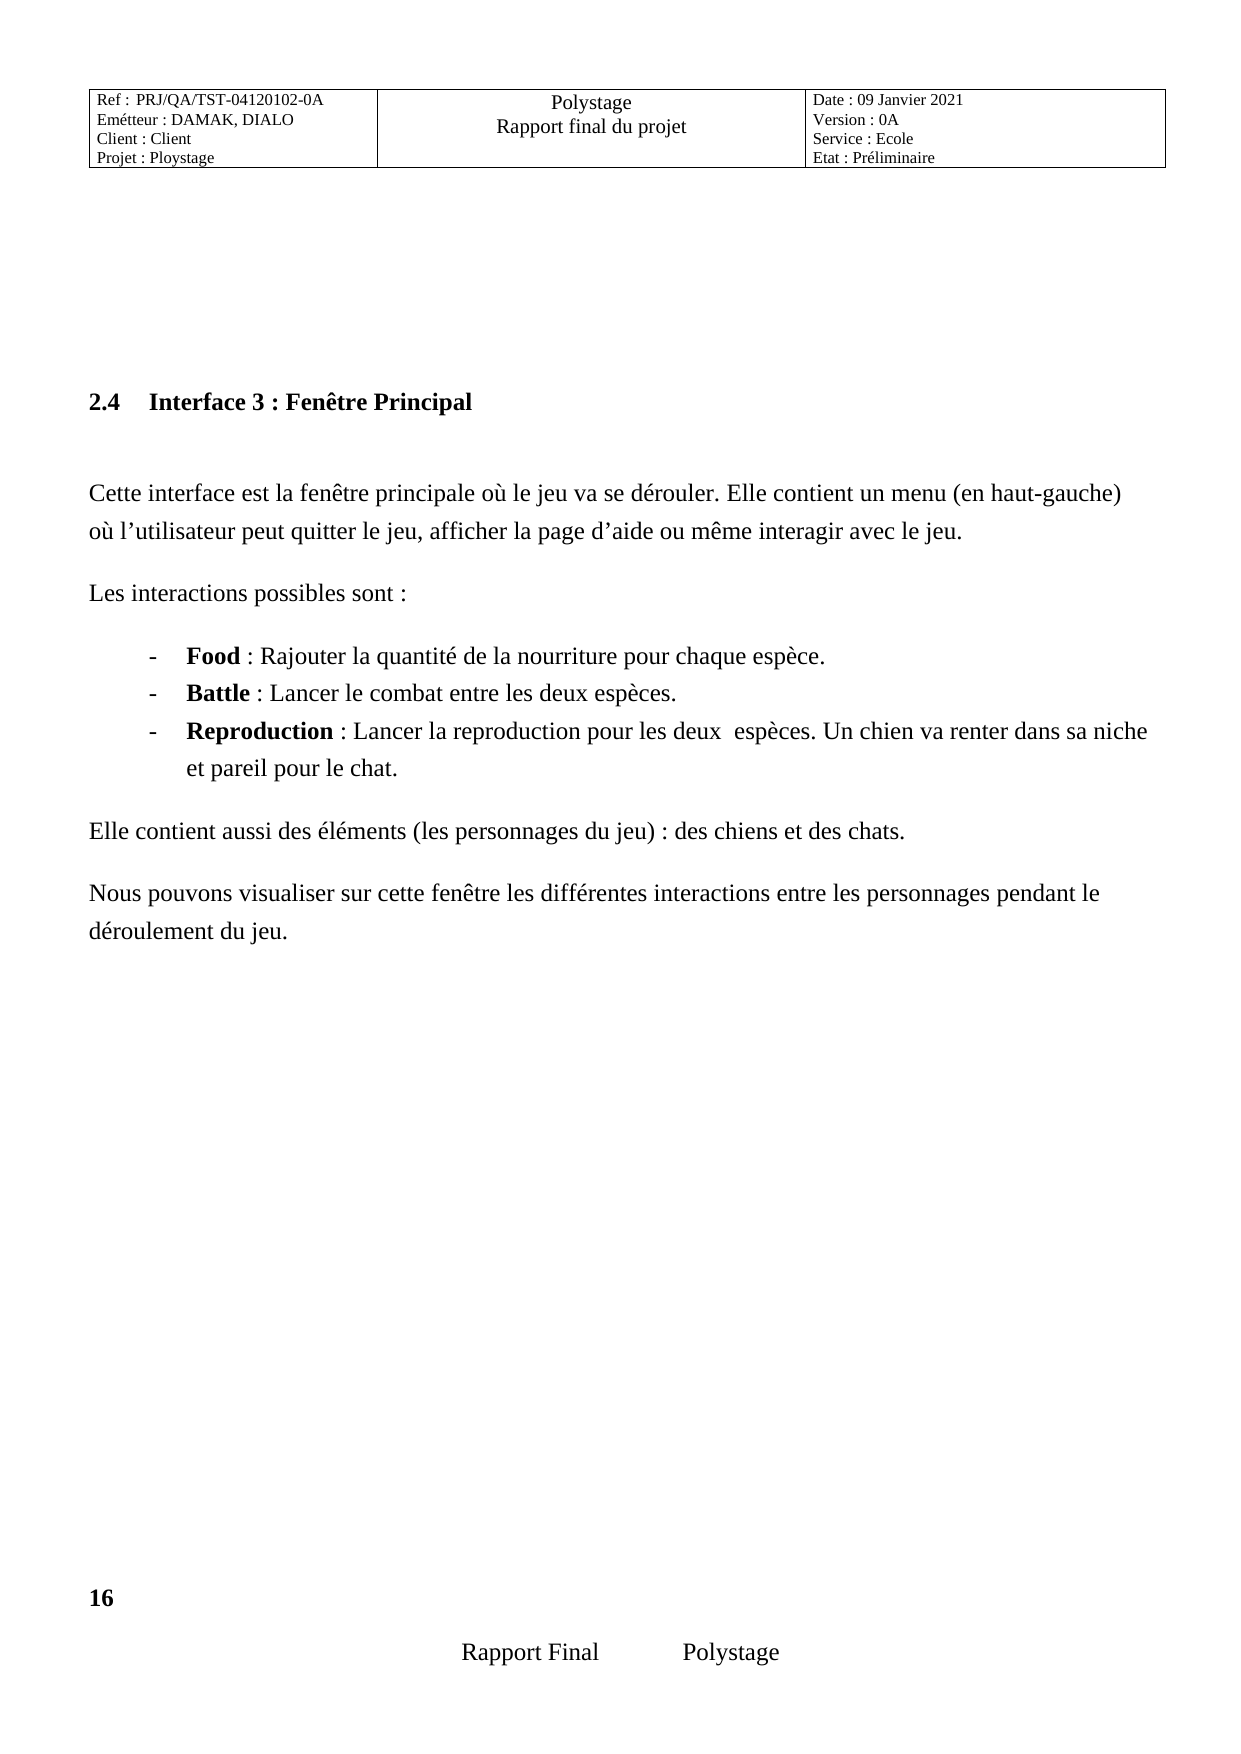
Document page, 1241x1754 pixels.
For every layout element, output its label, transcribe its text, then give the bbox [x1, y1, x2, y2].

text Nous pouvons visualiser sur cette fenêtre les différentes interactions entre les personnages pendant le déroulement du jeu. [89, 870, 1152, 945]
list Food : Rajouter la quantité de la nourriture pour chaque espèce. [149, 632, 1152, 670]
text Cette interface est la fenêtre principale où le jeu va se dérouler. Elle contient un menu (en haut-gauche) où l’utilisateur peut quitter le jeu, afficher la page d’aide ou même interagir avec le jeu. [89, 470, 1152, 545]
text Les interactions possibles sont : [89, 570, 1152, 607]
list Battle : Lancer le combat entre les deux espèces. [149, 670, 1152, 707]
list Reproduction : Lancer la reproduction pour les deux espèces. Un chien va renter dans sa niche et pareil pour le chat. [149, 707, 1152, 782]
subtitle Interface 3 : Fenêtre Principal [89, 387, 1152, 416]
text Elle contient aussi des éléments (les personnages du jeu) : des chiens et des chats. [89, 807, 1152, 845]
